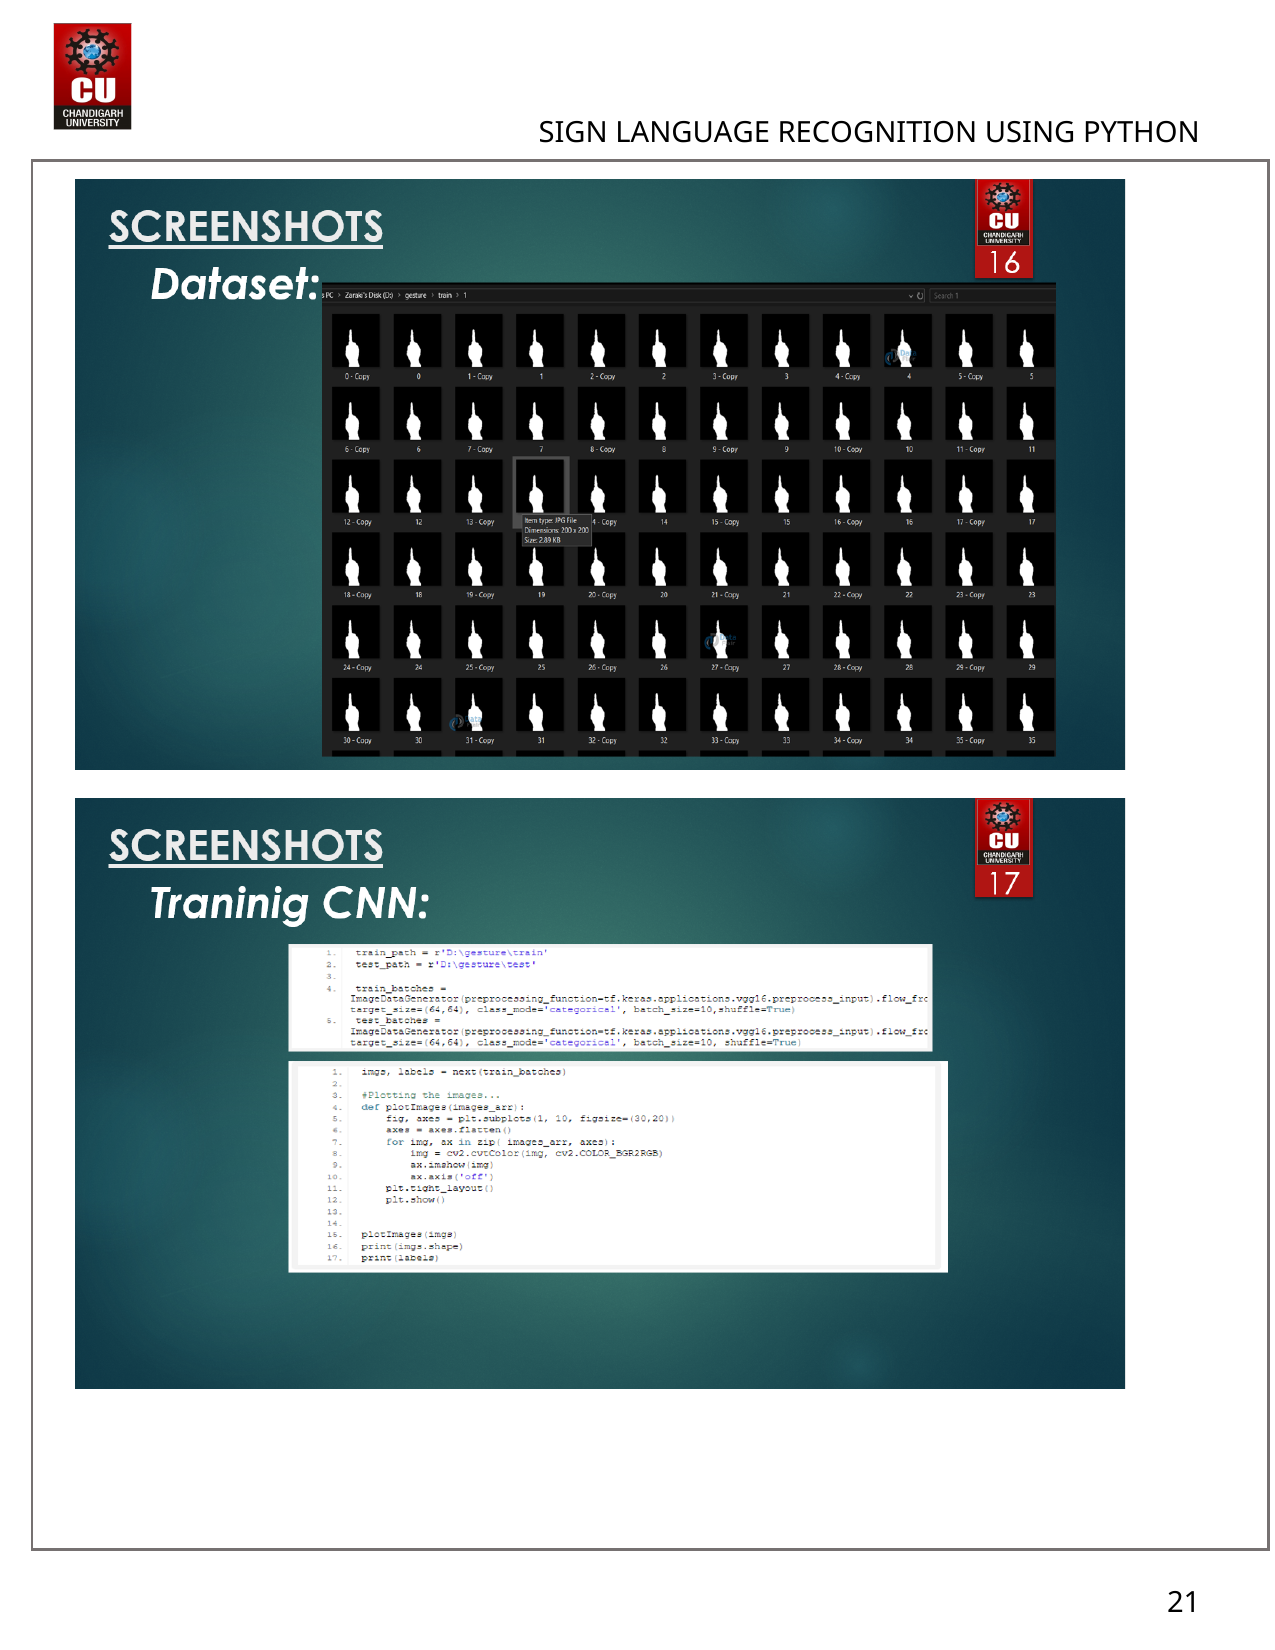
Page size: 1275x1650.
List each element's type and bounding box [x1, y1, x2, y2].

picture [75, 179, 1125, 770]
picture [53, 23, 132, 130]
picture [75, 798, 1125, 1389]
